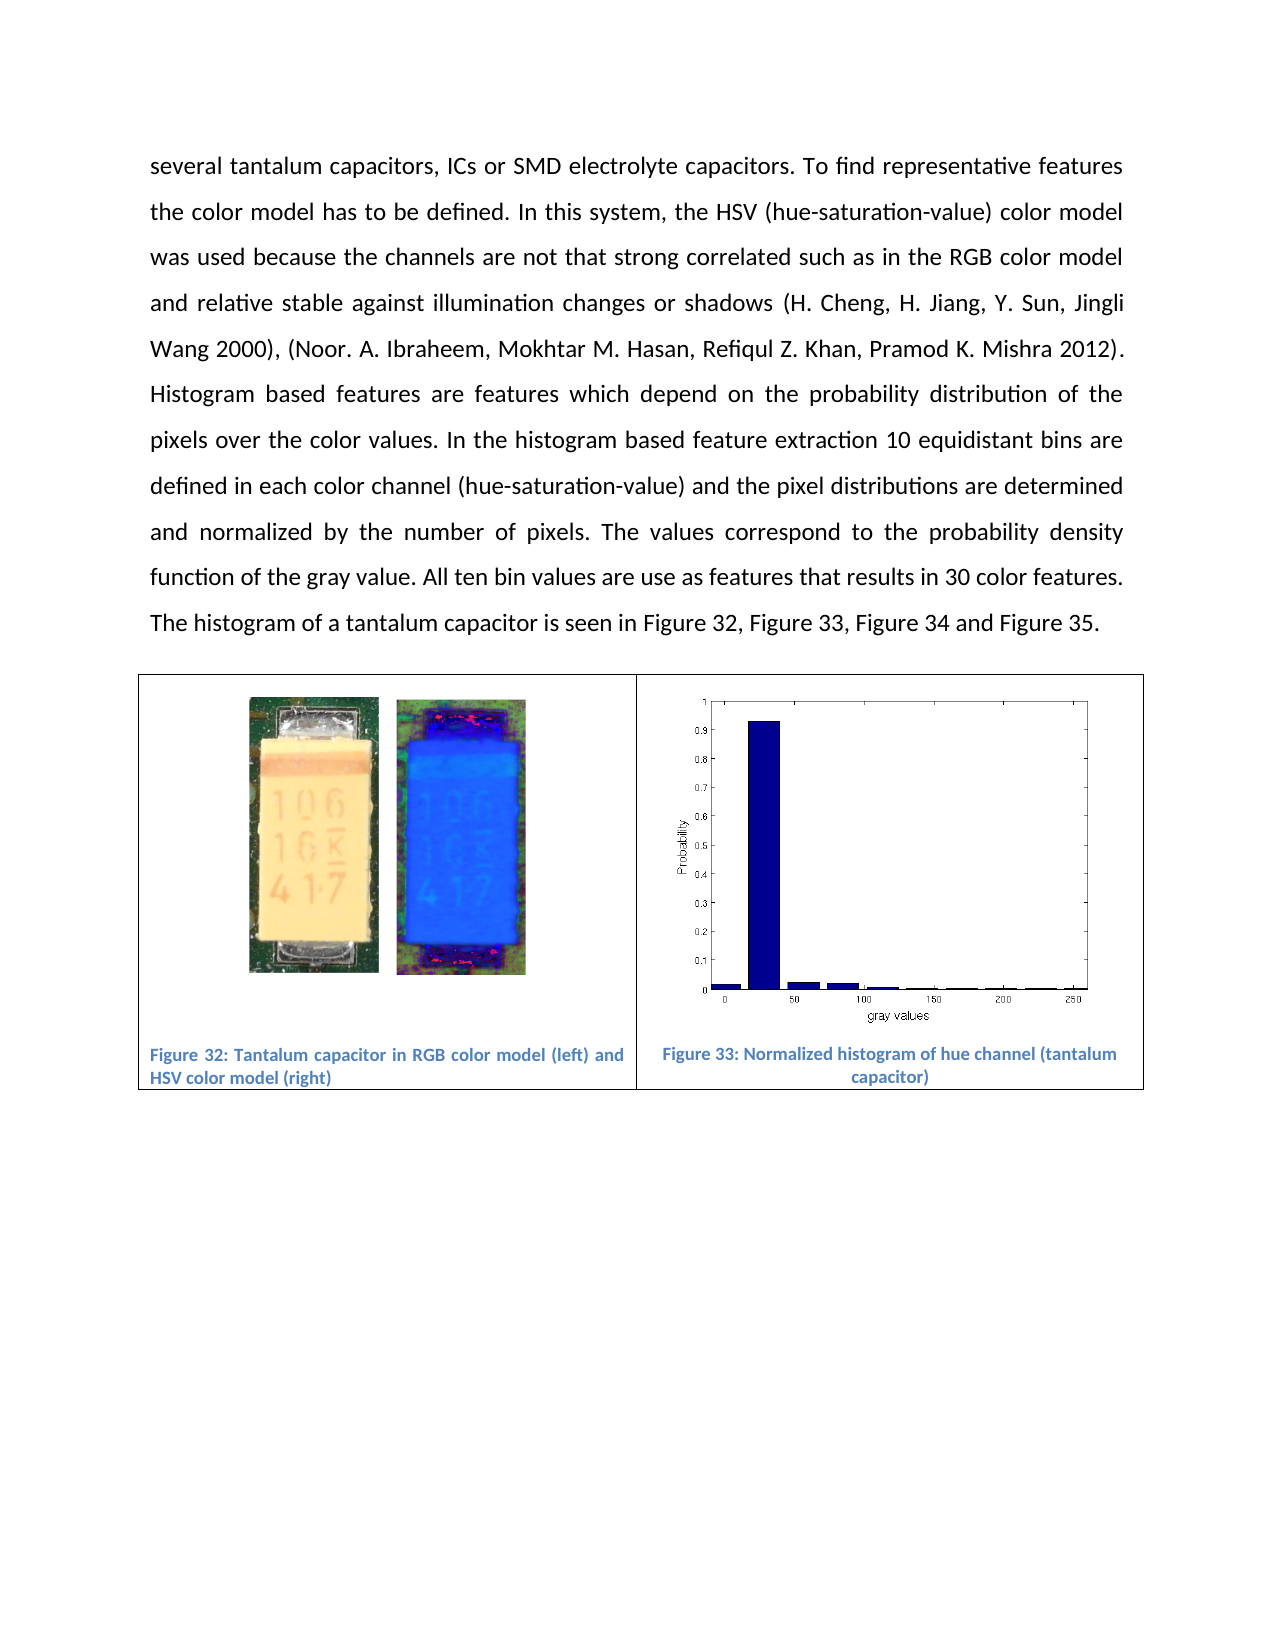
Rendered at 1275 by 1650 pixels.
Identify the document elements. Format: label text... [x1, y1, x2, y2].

picture [249, 697, 526, 975]
picture [647, 675, 1133, 1027]
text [150, 150, 1125, 638]
